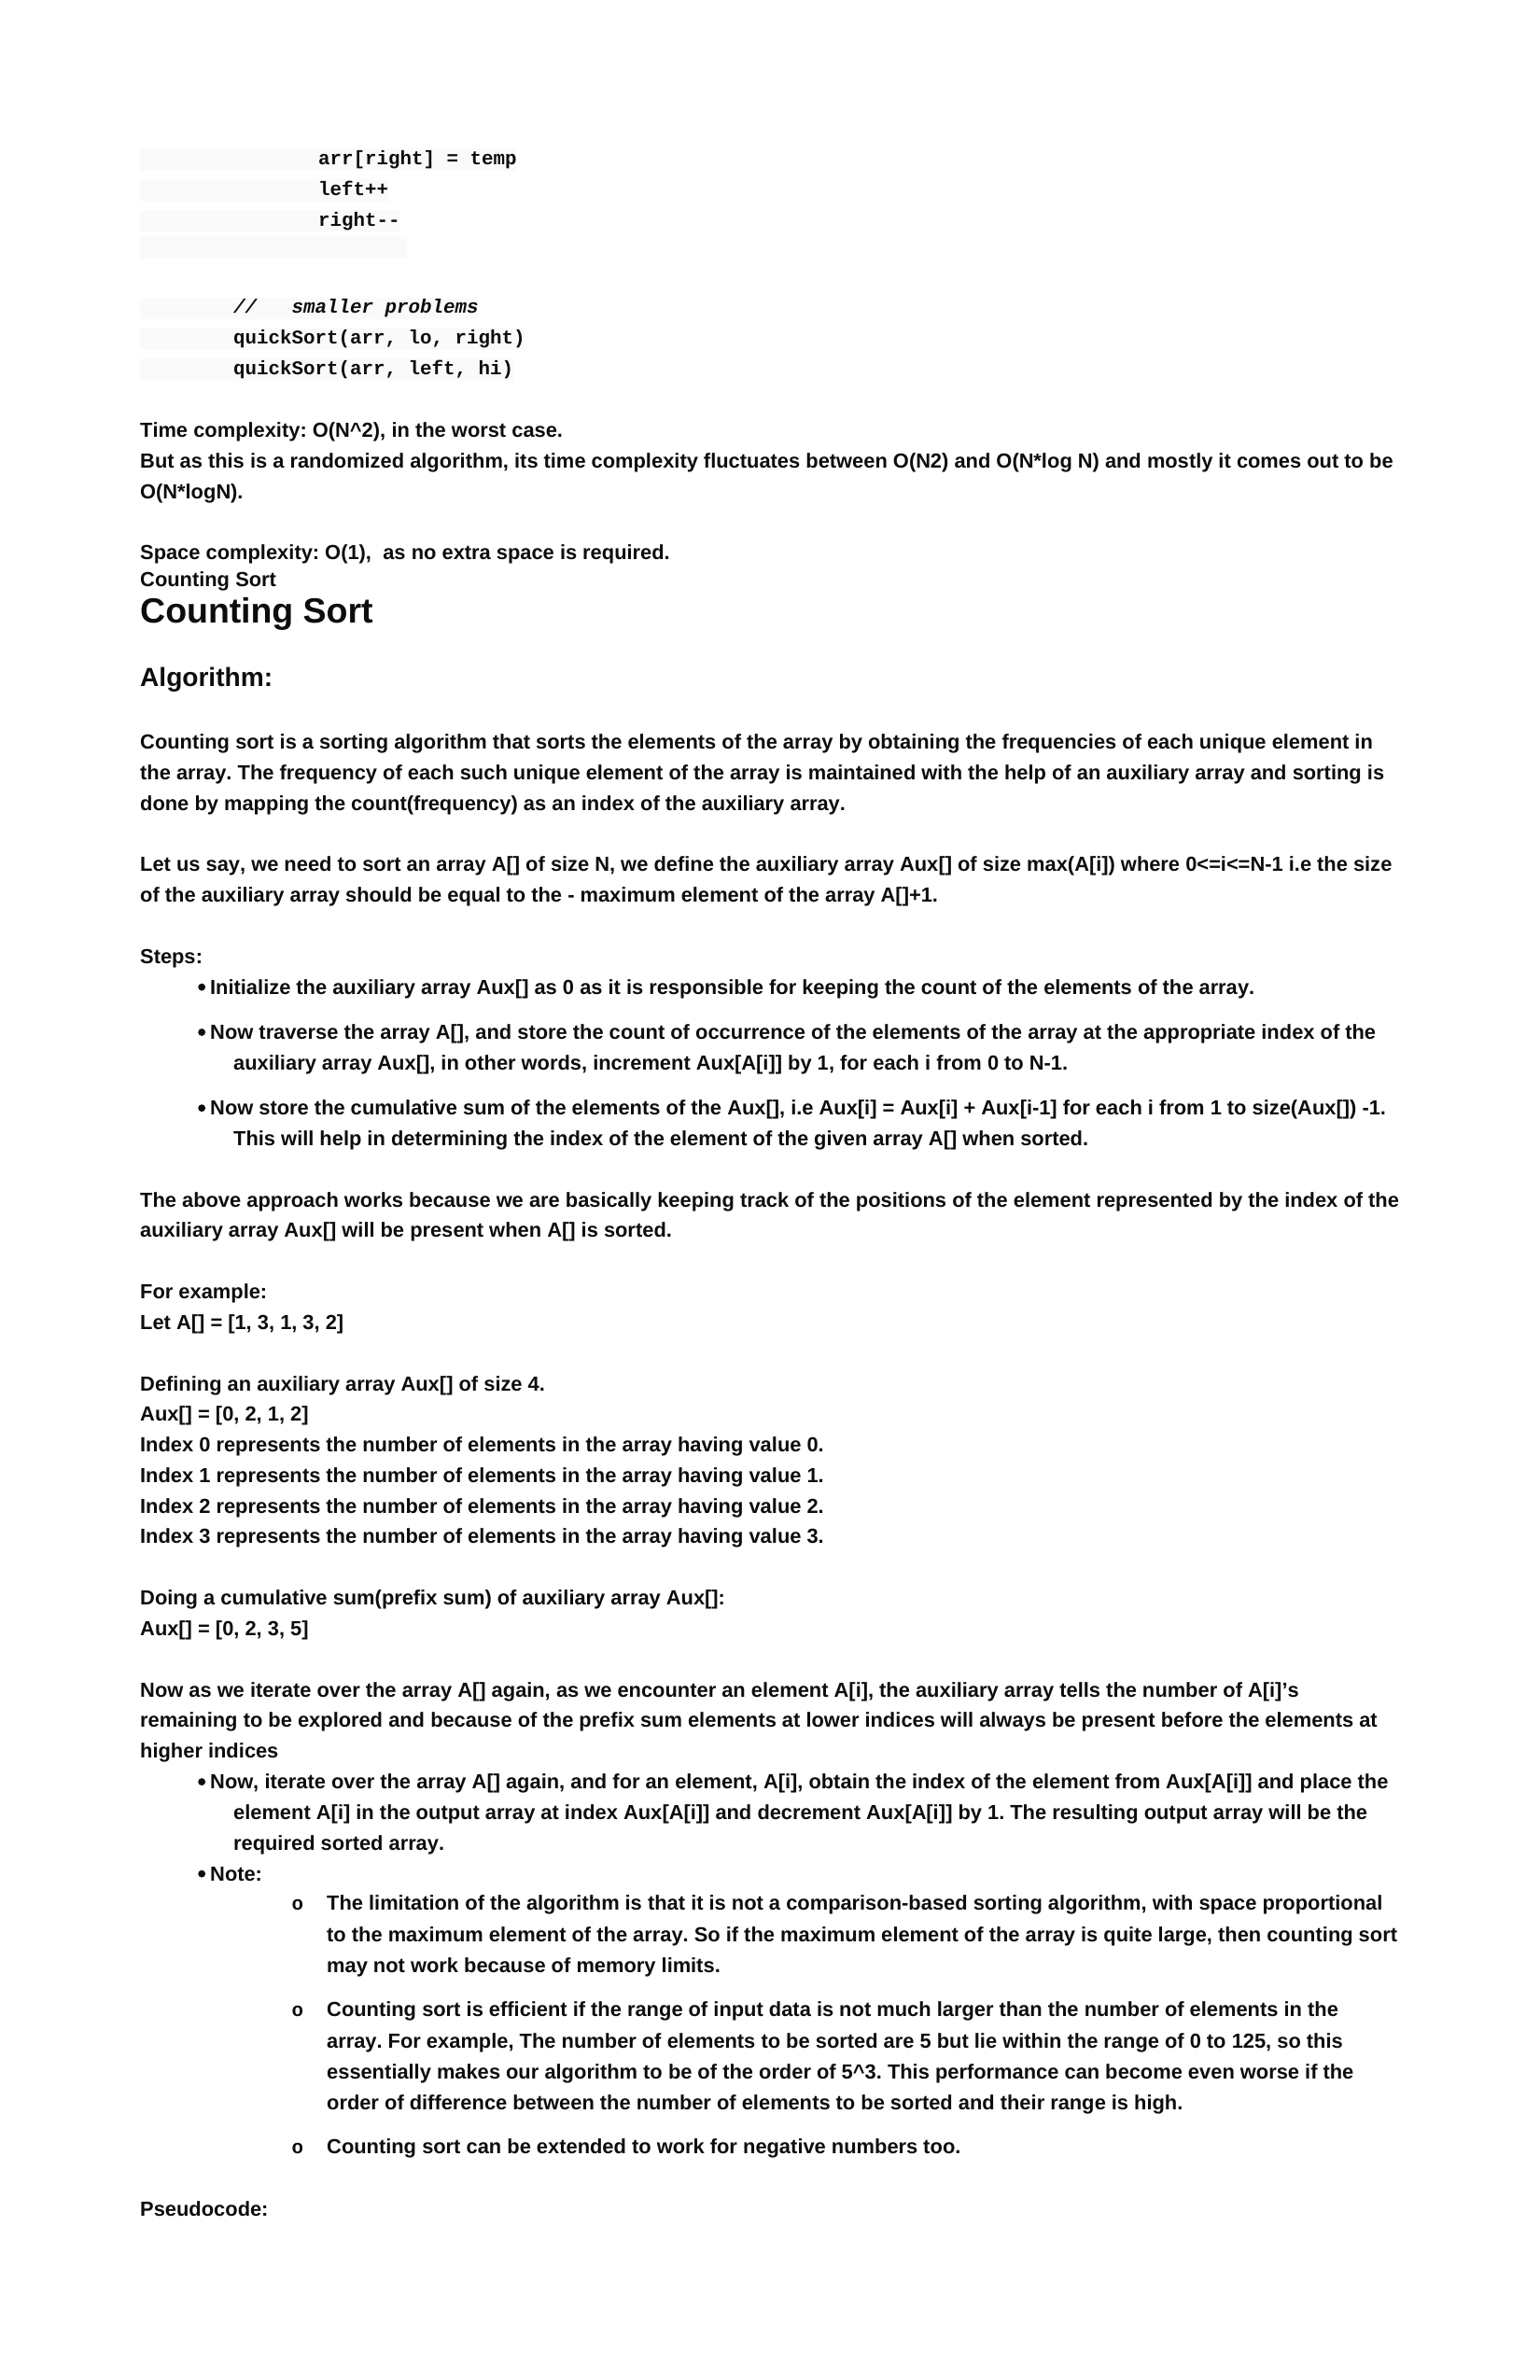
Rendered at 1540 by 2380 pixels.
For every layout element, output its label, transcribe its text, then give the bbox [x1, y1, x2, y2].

text Counting Sort [140, 564, 1400, 591]
text Index 3 represents the number of elements in the array having value 3. [140, 1518, 1400, 1548]
text Doing a cumulative sum(prefix sum) of auxiliary array Aux[]: [140, 1548, 1400, 1609]
text Defining an auxiliary array Aux[] of size 4. [140, 1365, 1400, 1394]
list Now traverse the array A[], and store the count of occurrence of the elements of the array at the appropriate index of the auxiliary array Aux[], in other words, increment Aux[A[i]] by 1, for each i from 0 to N-1. [198, 1013, 1400, 1074]
text Index 2 represents the number of elements in the array having value 2. [140, 1487, 1400, 1518]
text For example: [140, 1242, 1400, 1303]
text quickSort(arr, lo, right) [140, 319, 1400, 350]
text quickSort(arr, left, hi) [140, 350, 1400, 381]
text Now as we iterate over the array A[] again, as we encounter an element A[i], the auxiliary array tells the number of A[i]’s remaining to be explored and because of the prefix sum elements at lower indices will always be present before the elements at higher indices [140, 1640, 1400, 1762]
text Time complexity: O(N^2), in the worst case. [140, 412, 1400, 441]
text Steps: [140, 937, 1400, 968]
list Note: [198, 1855, 1400, 1884]
list Counting sort can be extended to work for negative numbers too. [291, 2129, 1400, 2159]
text right-- [140, 202, 1400, 231]
text Counting Sort [140, 591, 1400, 631]
text The above approach works because we are basically keeping track of the positions of the element represented by the index of the auxiliary array Aux[] will be present when A[] is sorted. [140, 1181, 1400, 1242]
list Initialize the auxiliary array Aux[] as 0 as it is responsible for keeping the count of the elements of the array. [198, 968, 1400, 998]
text // smaller problems [140, 288, 1400, 319]
list Counting sort is efficient if the range of input data is not much larger than the number of elements in the array. For example, The number of elements to be sorted are 5 but lie within the range of 0 to 125, so this essentially makes our algorithm to be of the order of 5^3. This performance can become even worse if the order of difference between the number of elements to be sorted and their range is high. [291, 1992, 1400, 2114]
text Let us say, we need to sort an array A[] of size N, we define the auxiliary array Aux[] of size max(A[i]) where 0<=i<=N-1 i.e the size of the auxiliary array should be equal to the - maximum element of the array A[]+1. [140, 815, 1400, 906]
text Algorithm: [140, 662, 1400, 692]
text Index 1 represents the number of elements in the array having value 1. [140, 1456, 1400, 1487]
text Index 0 represents the number of elements in the array having value 0. [140, 1425, 1400, 1456]
text Let A[] = [1, 3, 1, 3, 2] [140, 1303, 1400, 1334]
list Now store the cumulative sum of the elements of the Aux[], i.e Aux[i] = Aux[i] + Aux[i-1] for each i from 1 to size(Aux[]) -1. This will help in determining the index of the element of the given array A[] when sorted. [198, 1088, 1400, 1150]
text Space complexity: O(1), as no extra space is required. [140, 534, 1400, 564]
text left++ [140, 171, 1400, 202]
text arr[right] = temp [140, 140, 1400, 171]
text But as this is a randomized algorithm, its time complexity fluctuates between O(N2) and O(N*log N) and mostly it comes out to be O(N*logN). [140, 441, 1400, 503]
list Now, iterate over the array A[] again, and for an element, A[i], obtain the index of the element from Aux[A[i]] and place the element A[i] in the output array at index Aux[A[i]] and decrement Aux[A[i]] by 1. The resulting output array will be the required sorted array. [198, 1762, 1400, 1855]
text Aux[] = [0, 2, 1, 2] [140, 1394, 1400, 1425]
text Counting sort is a sorting algorithm that sorts the elements of the array by obtaining the frequencies of each unique element in the array. The frequency of each such unique element of the array is maintained with the help of an auxiliary array and sorting is done by mapping the count(frequency) as an index of the auxiliary array. [140, 722, 1400, 815]
list The limitation of the algorithm is that it is not a comparison-based sorting algorithm, with space proportional to the maximum element of the array. So if the maximum element of the array is quite large, then counting sort may not work because of memory limits. [291, 1884, 1400, 1977]
text Aux[] = [0, 2, 3, 5] [140, 1609, 1400, 1640]
text Pseudocode: [140, 2190, 1400, 2220]
